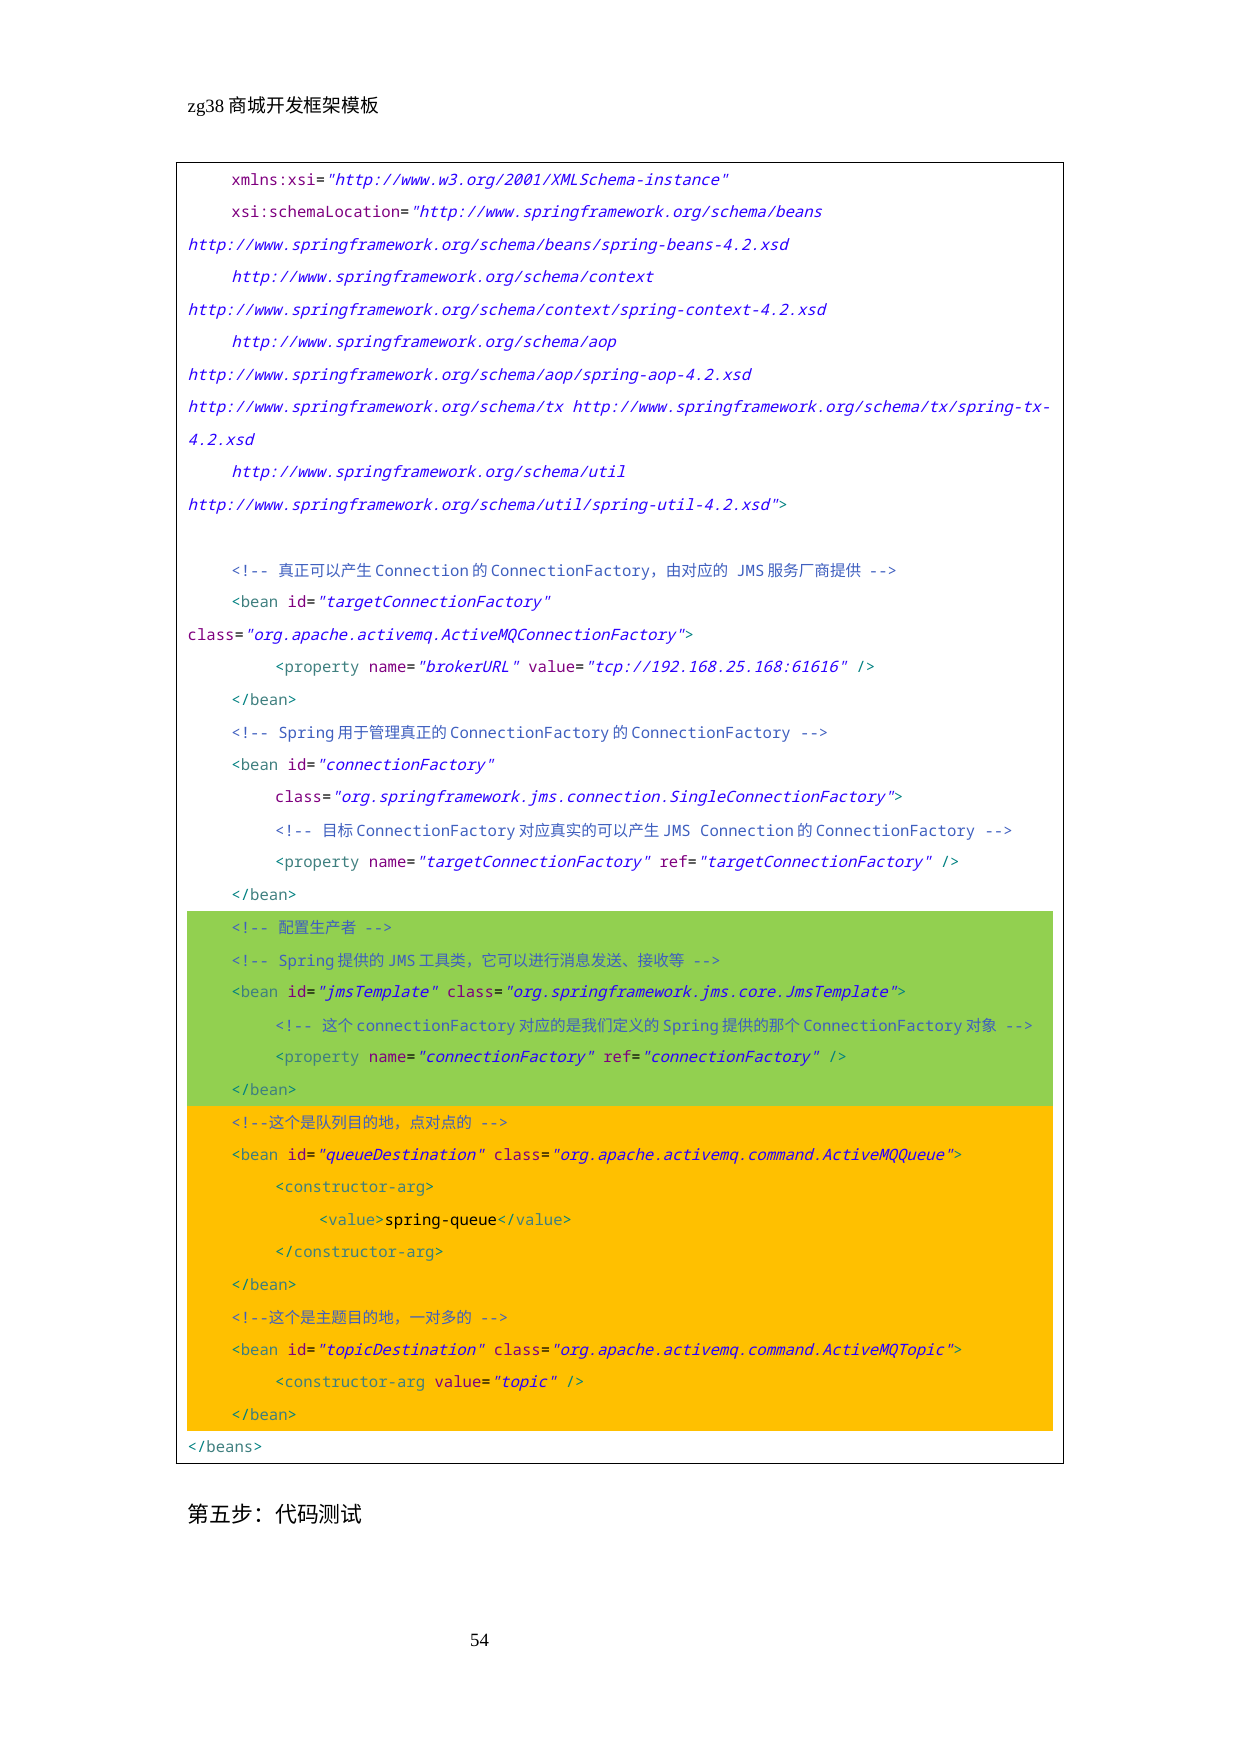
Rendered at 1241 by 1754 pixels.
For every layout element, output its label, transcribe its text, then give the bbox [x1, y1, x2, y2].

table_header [177, 163, 1063, 1463]
text 第五步：代码测试 [187, 1497, 1053, 1529]
